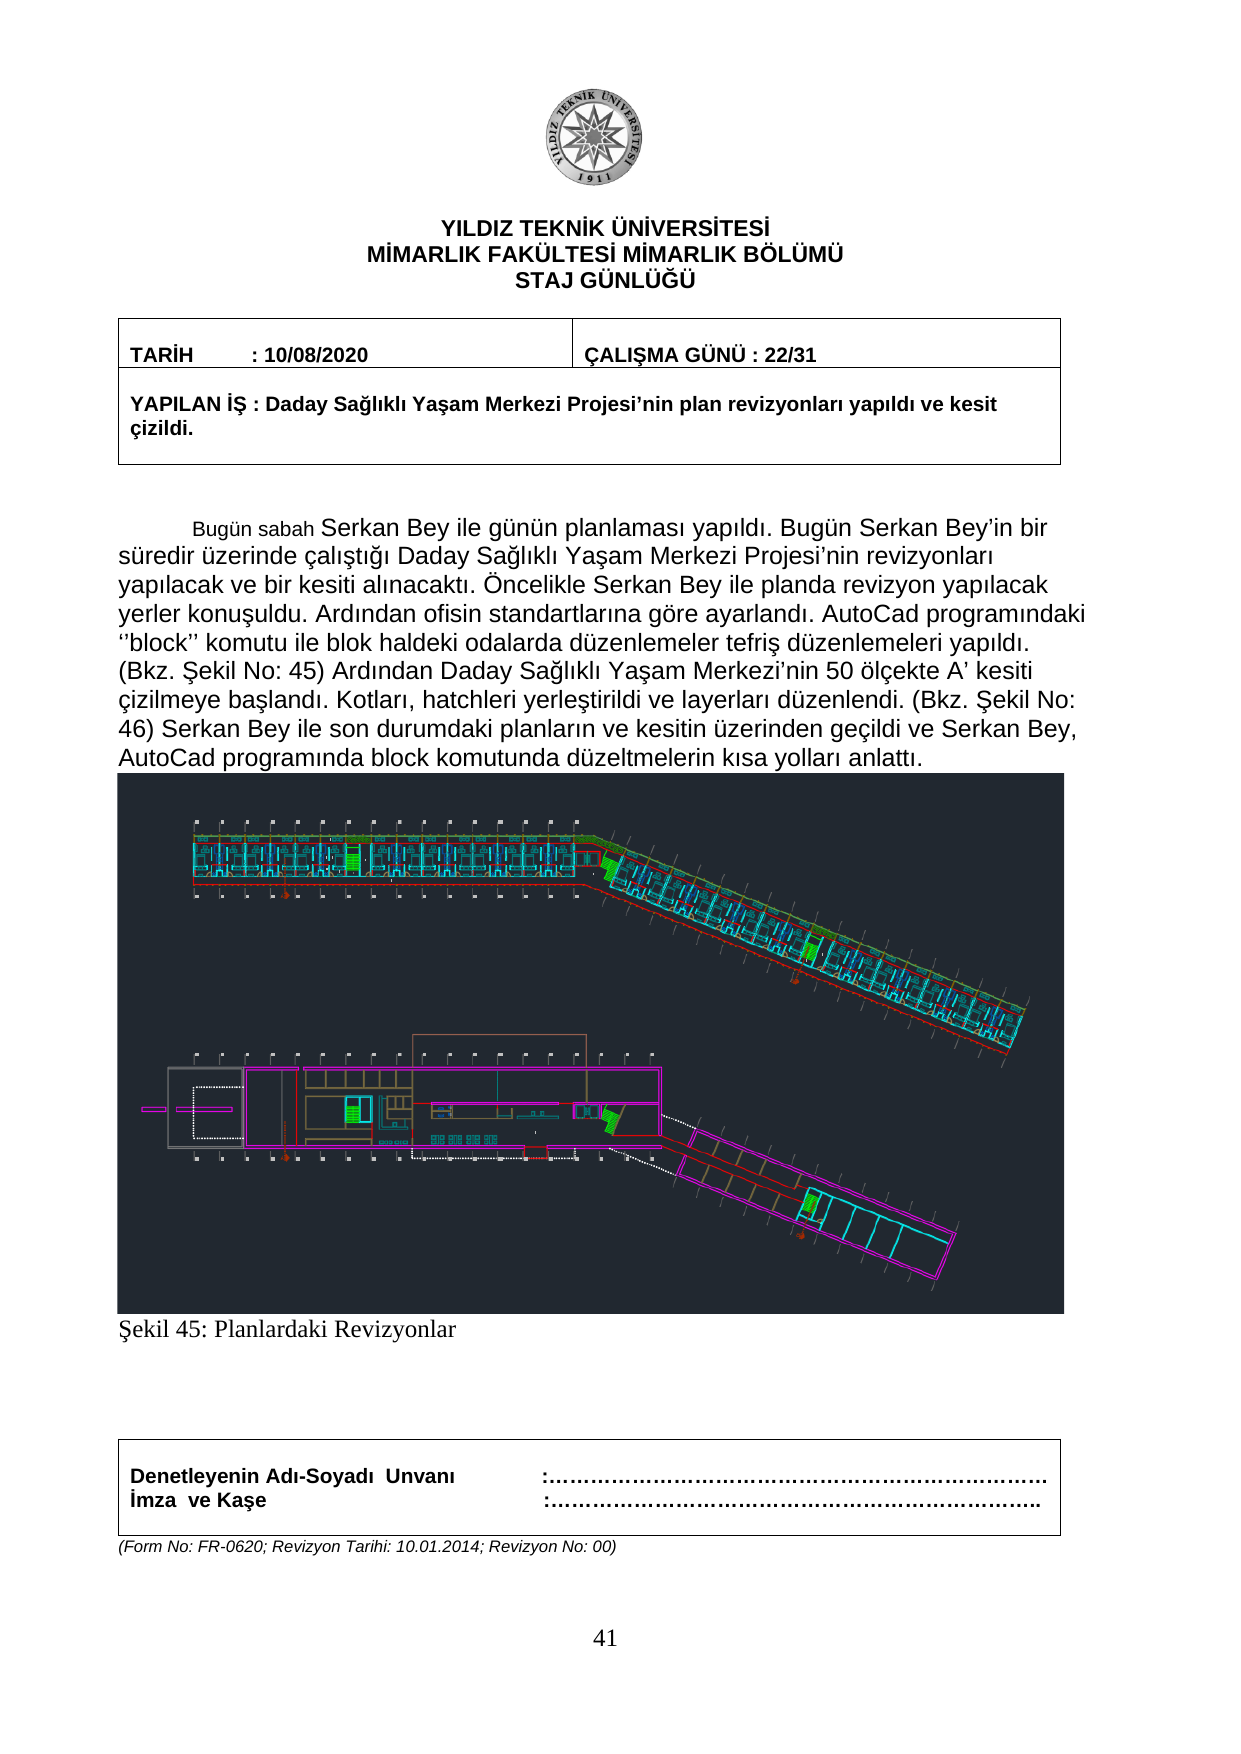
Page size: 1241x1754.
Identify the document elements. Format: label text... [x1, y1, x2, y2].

text MİMARLIK FAKÜLTESİ MİMARLIK BÖLÜMÜ [118, 241, 1092, 267]
picture [117, 773, 1065, 1314]
table_cell YAPILAN İŞ : Daday Sağlıklı Yaşam Merkezi Projesi’nin plan revizyonları yapıldı ve kesit çizildi. [119, 368, 1060, 464]
table_header TARİH : 10/08/2020 [119, 319, 572, 367]
text STAJ GÜNLÜĞÜ [118, 267, 1092, 294]
text Bugün sabah Serkan Bey ile günün planlaması yapıldı. Bugün Serkan Bey’in bir süredir üzerinde çalıştığı Daday Sağlıklı Yaşam Merkezi Projesi’nin revizyonları yapılacak ve bir kesiti alınacaktı. Öncelikle Serkan Bey ile planda revizyon yapılacak yerler konuşuldu. Ardından ofisin standartlarına göre ayarlandı. AutoCad programındaki ‘’block’’ komutu ile blok haldeki odalarda düzenlemeler tefriş düzenlemeleri yapıldı. (Bkz. Şekil No: 45) Ardından Daday Sağlıklı Yaşam Merkezi’nin 50 ölçekte A’ kesiti çizilmeye başlandı. Kotları, hatchleri yerleştirildi ve layerları düzenlendi. (Bkz. Şekil No: 46) Serkan Bey ile son durumdaki planların ve kesitin üzerinden geçildi ve Serkan Bey, AutoCad programında block komutunda düzeltmelerin kısa yolları anlattı. [118, 513, 1092, 771]
table_header ÇALIŞMA GÜNÜ : 22/31 [573, 319, 1060, 367]
text (Form No: FR-0620; Revizyon Tarihi: 10.01.2014; Revizyon No: 00) [118, 1536, 1092, 1556]
table_header Denetleyenin Adı-Soyadı Unvanı :……………………………………………………………… İmza ve Kaşe :…………………………………………………………….. [119, 1440, 1060, 1535]
picture [544, 88, 643, 186]
text YILDIZ TEKNİK ÜNİVERSİTESİ [118, 215, 1092, 241]
